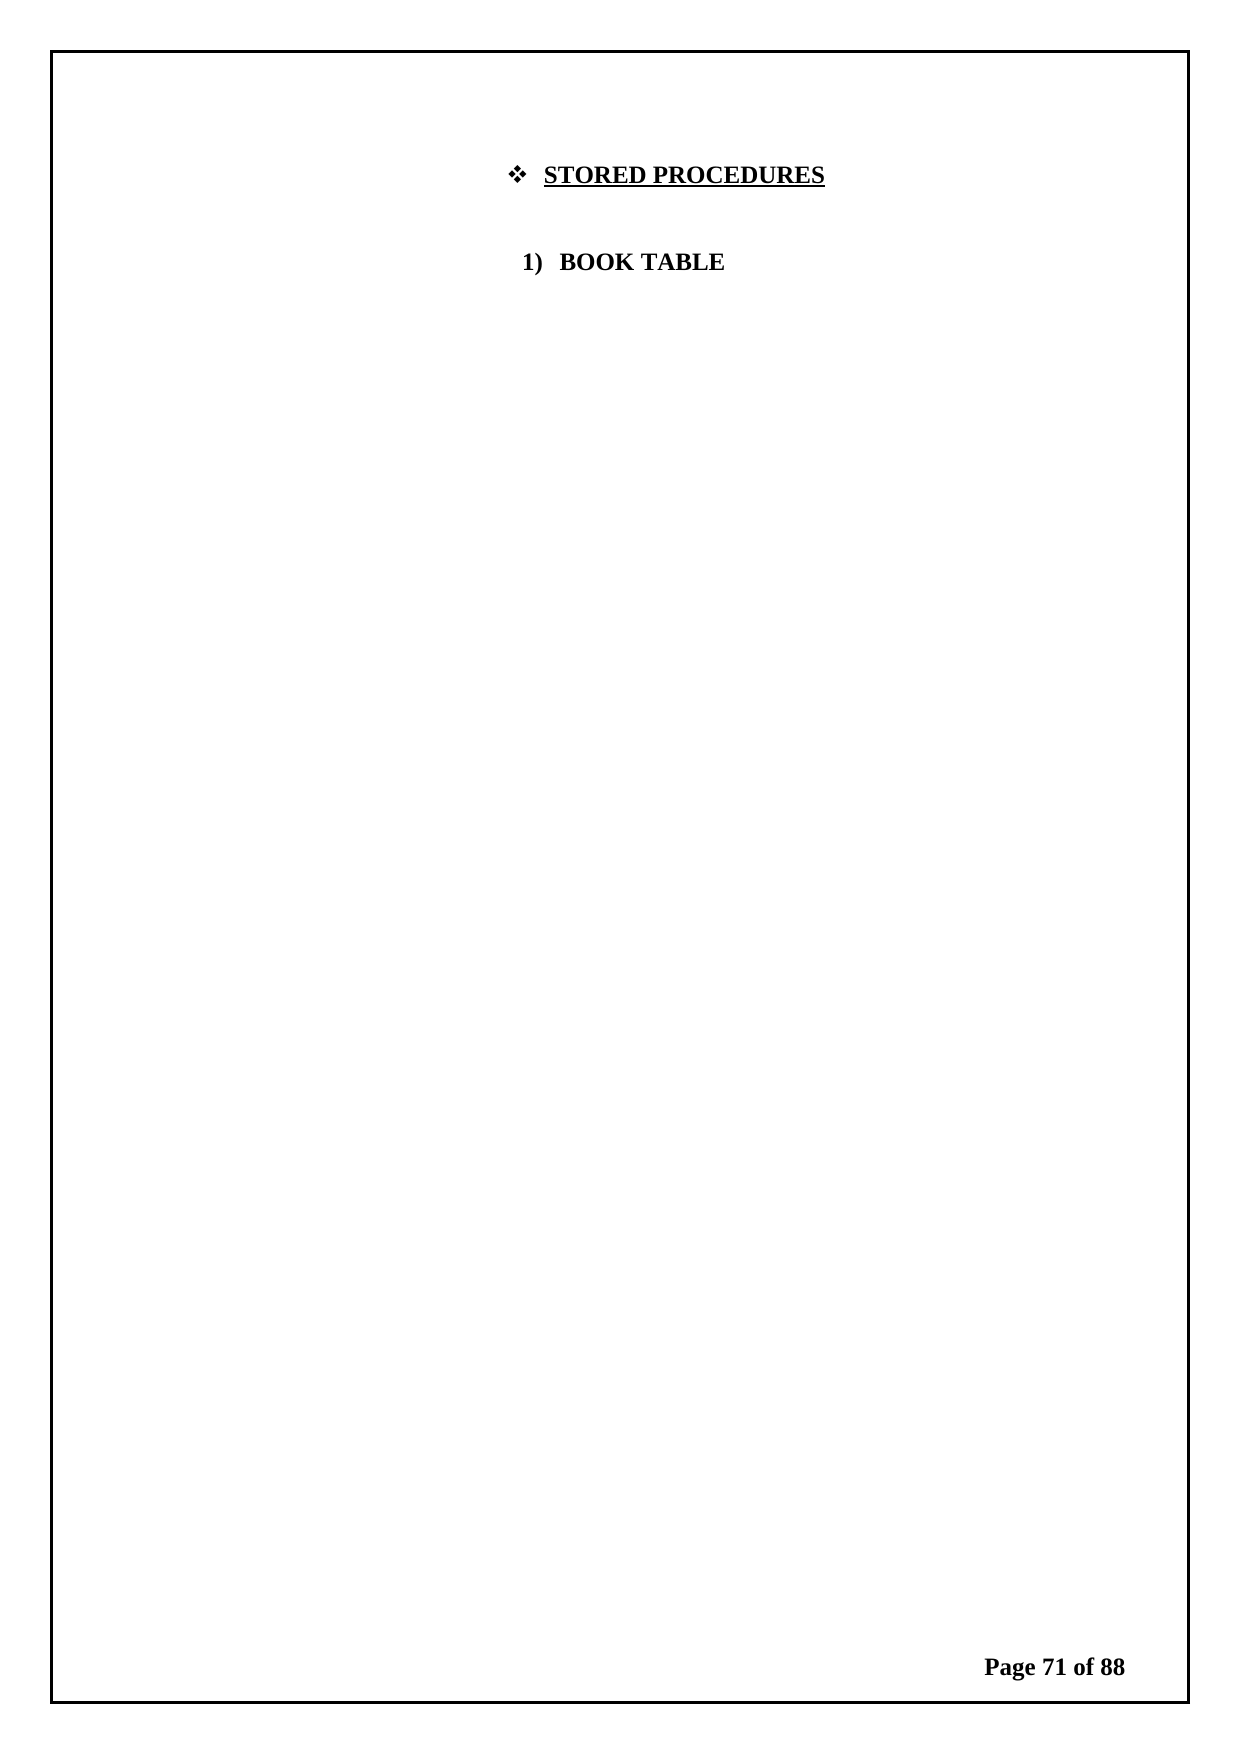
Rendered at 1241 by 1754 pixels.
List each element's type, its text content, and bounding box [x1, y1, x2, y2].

subtitle STORED PROCEDURES [206, 160, 1125, 189]
subtitle BOOK TABLE [122, 247, 1125, 276]
